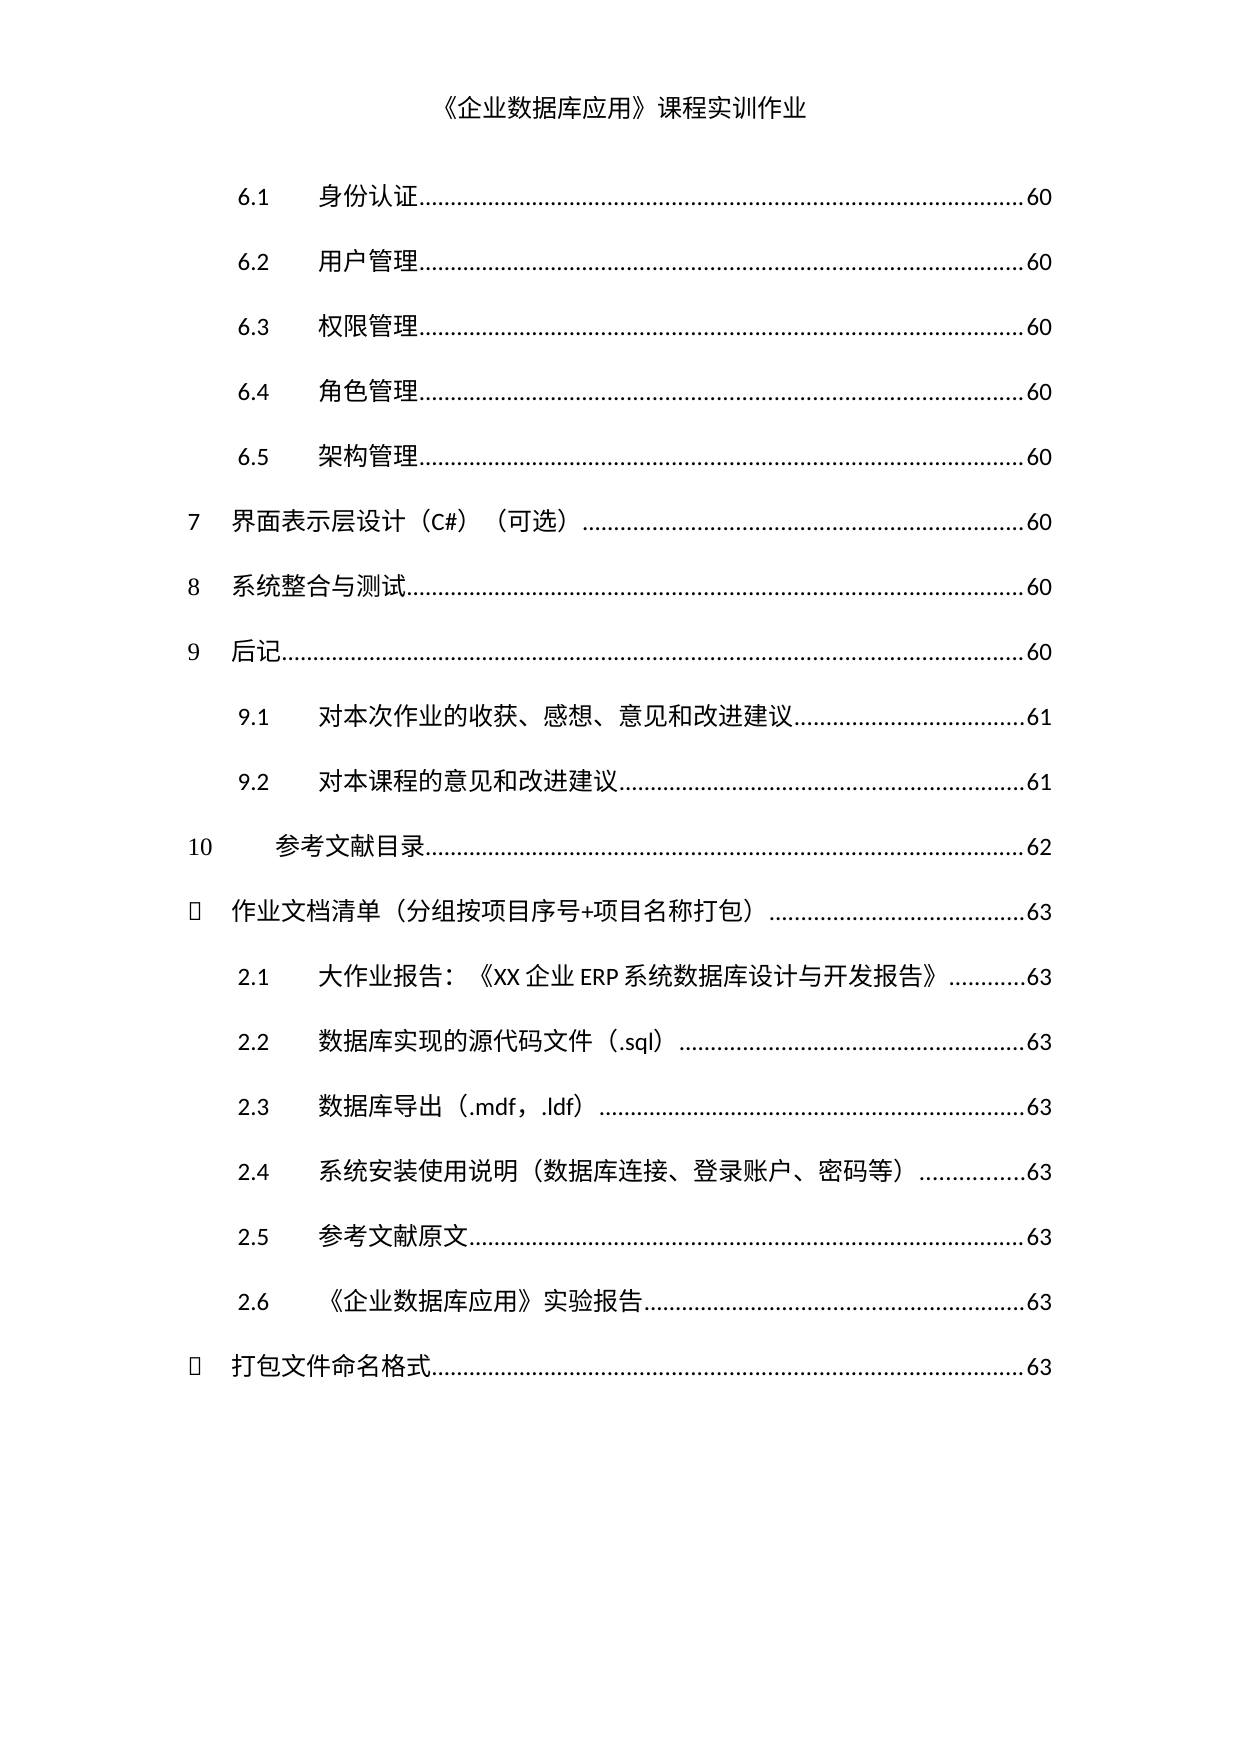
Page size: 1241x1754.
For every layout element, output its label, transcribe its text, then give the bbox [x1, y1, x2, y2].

text 9.1 对本次作业的收获、感想、意见和改进建议 61 [237, 682, 1053, 747]
text 2.6 《企业数据库应用》实验报告 63 [237, 1267, 1053, 1332]
text 9 后记 60 [187, 617, 1053, 682]
text 6.1 身份认证 60 [237, 162, 1053, 227]
text 6.3 权限管理 60 [237, 292, 1053, 357]
text 8 系统整合与测试 60 [187, 552, 1053, 617]
text 10 参考文献目录 62 [187, 812, 1053, 877]
text 7 界面表示层设计（C#）（可选） 60 [187, 487, 1053, 552]
text 6.2 用户管理 60 [237, 227, 1053, 292]
text 6.5 架构管理 60 [237, 422, 1053, 487]
text 2.1 大作业报告：《XX企业ERP系统数据库设计与开发报告》 63 [237, 942, 1053, 1007]
text 9.2 对本课程的意见和改进建议 61 [237, 747, 1053, 812]
text  打包文件命名格式 63 [187, 1332, 1053, 1397]
text 2.5 参考文献原文 63 [237, 1202, 1053, 1267]
text 6.4 角色管理 60 [237, 357, 1053, 422]
text 2.3 数据库导出（.mdf，.ldf） 63 [237, 1072, 1053, 1137]
text  作业文档清单（分组按项目序号+项目名称打包） 63 [187, 877, 1053, 942]
text 2.4 系统安装使用说明（数据库连接、登录账户、密码等） 63 [237, 1137, 1053, 1202]
text 2.2 数据库实现的源代码文件（.sql） 63 [237, 1007, 1053, 1072]
